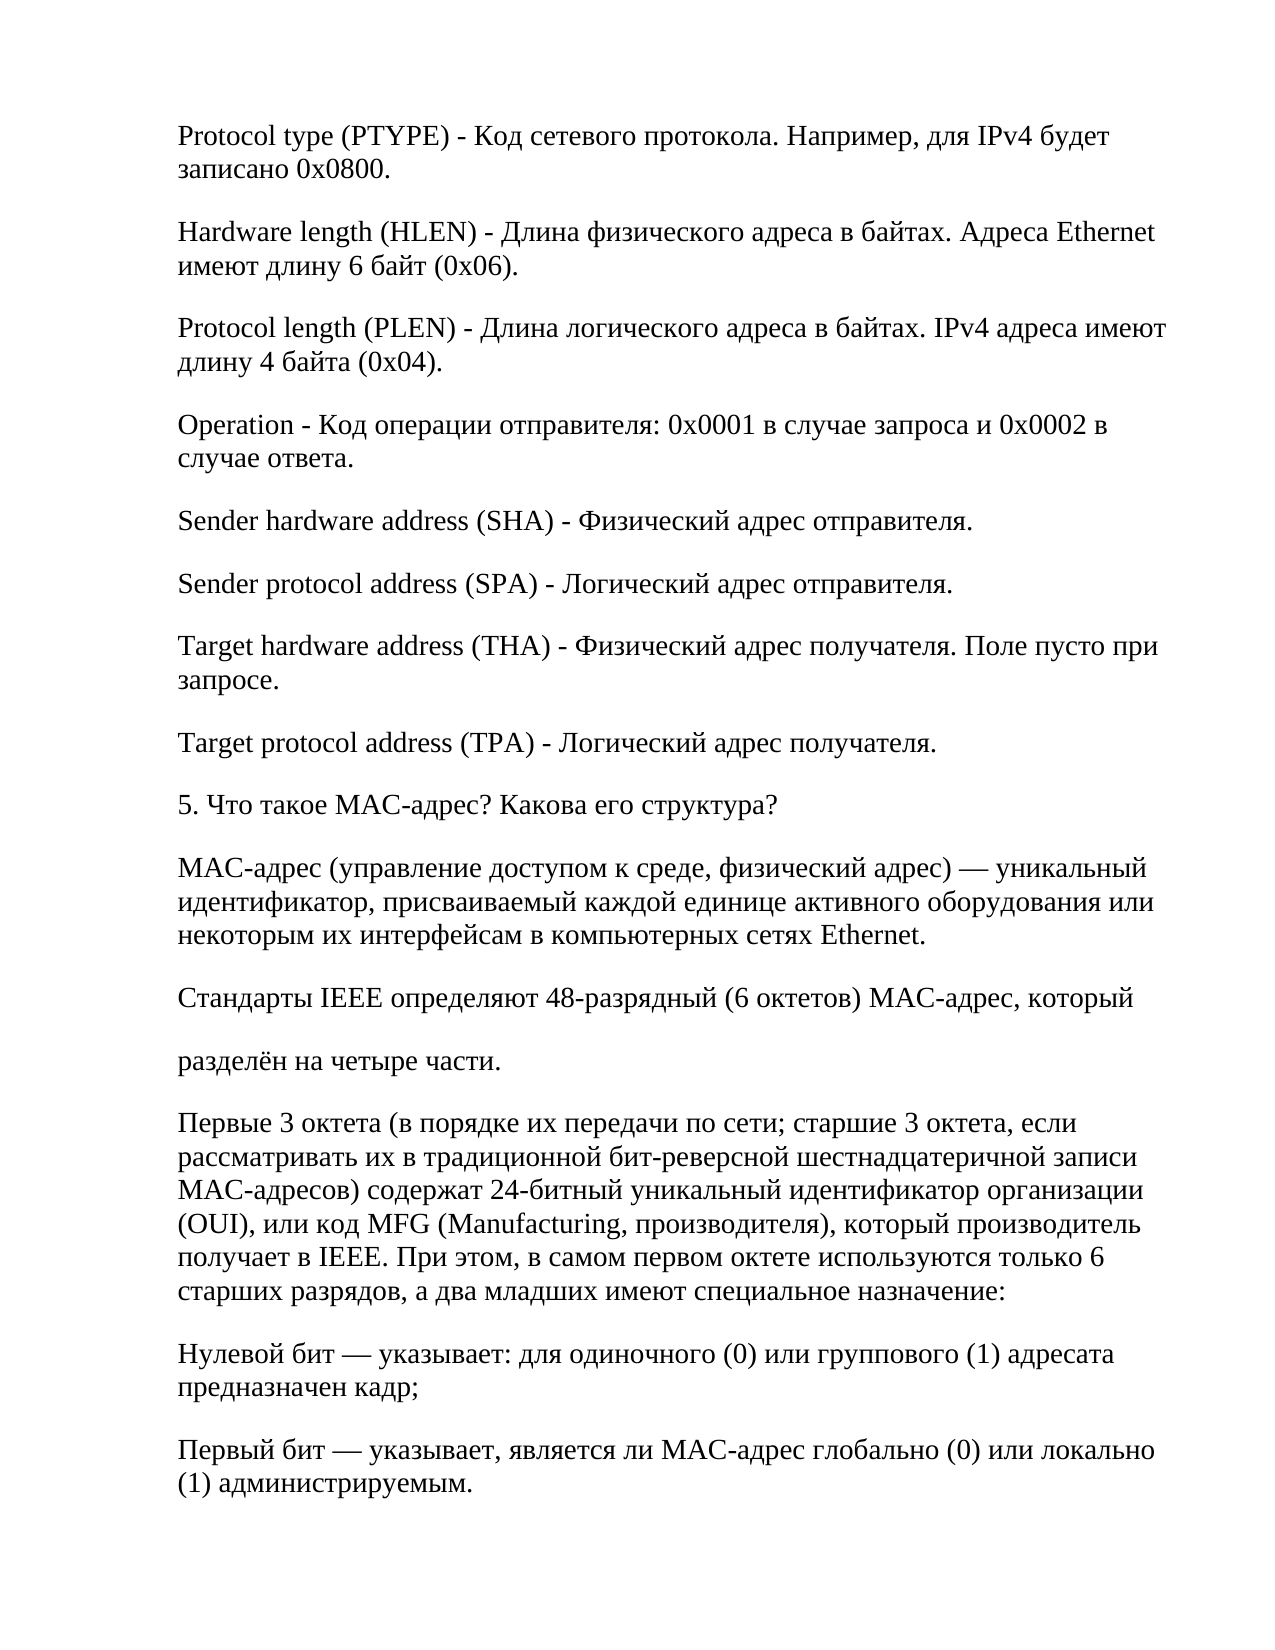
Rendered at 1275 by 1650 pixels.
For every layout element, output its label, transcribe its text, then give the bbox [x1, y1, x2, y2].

text Protocol type (PTYPE) - Код сетевого протокола. Например, для IPv4 будет записано 0x0800. [177, 118, 1186, 185]
text Protocol length (PLEN) - Длина логического адреса в байтах. IPv4 адреса имеют длину 4 байта (0x04). [177, 311, 1186, 378]
text Target protocol address (TPA) - Логический адрес получателя. [177, 725, 1186, 758]
text Стандарты IEEE определяют 48-разрядный (6 октетов) MAC-адрес, который [177, 980, 1186, 1013]
text 5. Что такое MAC-адрес? Какова его структура? [177, 787, 1186, 821]
text Sender hardware address (SHA) - Физический адрес отправителя. [177, 503, 1186, 537]
text Первый бит — указывает, является ли MAC-адрес глобально (0) или локально (1) администрируемым. [177, 1432, 1186, 1499]
text Первые 3 октета (в порядке их передачи по сети; старшие 3 октета, если рассматривать их в традиционной бит-реверсной шестнадцатеричной записи MAC-адресов) содержат 24-битный уникальный идентификатор организации (OUI), или код MFG (Manufacturing, производителя), который производитель получает в IEEE. При этом, в самом первом октете используются только 6 старших разрядов, а два младших имеют специальное назначение: [177, 1105, 1186, 1307]
text Нулевой бит — указывает: для одиночного (0) или группового (1) адресата предназначен кадр; [177, 1336, 1186, 1403]
text MAC-адрес (управление доступом к среде, физический адрес) — уникальный идентификатор, присваиваемый каждой единице активного оборудования или некоторым их интерфейсам в компьютерных сетях Ethernet. [177, 850, 1186, 951]
text Target hardware address (THA) - Физический адрес получателя. Поле пусто при запросе. [177, 628, 1186, 696]
text Hardware length (HLEN) - Длина физического адреса в байтах. Адреса Ethernet имеют длину 6 байт (0x06). [177, 214, 1186, 281]
text Sender protocol address (SPA) - Логический адрес отправителя. [177, 566, 1186, 599]
text Operation - Код операции отправителя: 0x0001 в случае запроса и 0x0002 в случае ответа. [177, 407, 1186, 474]
text разделён на четыре части. [177, 1043, 1186, 1076]
